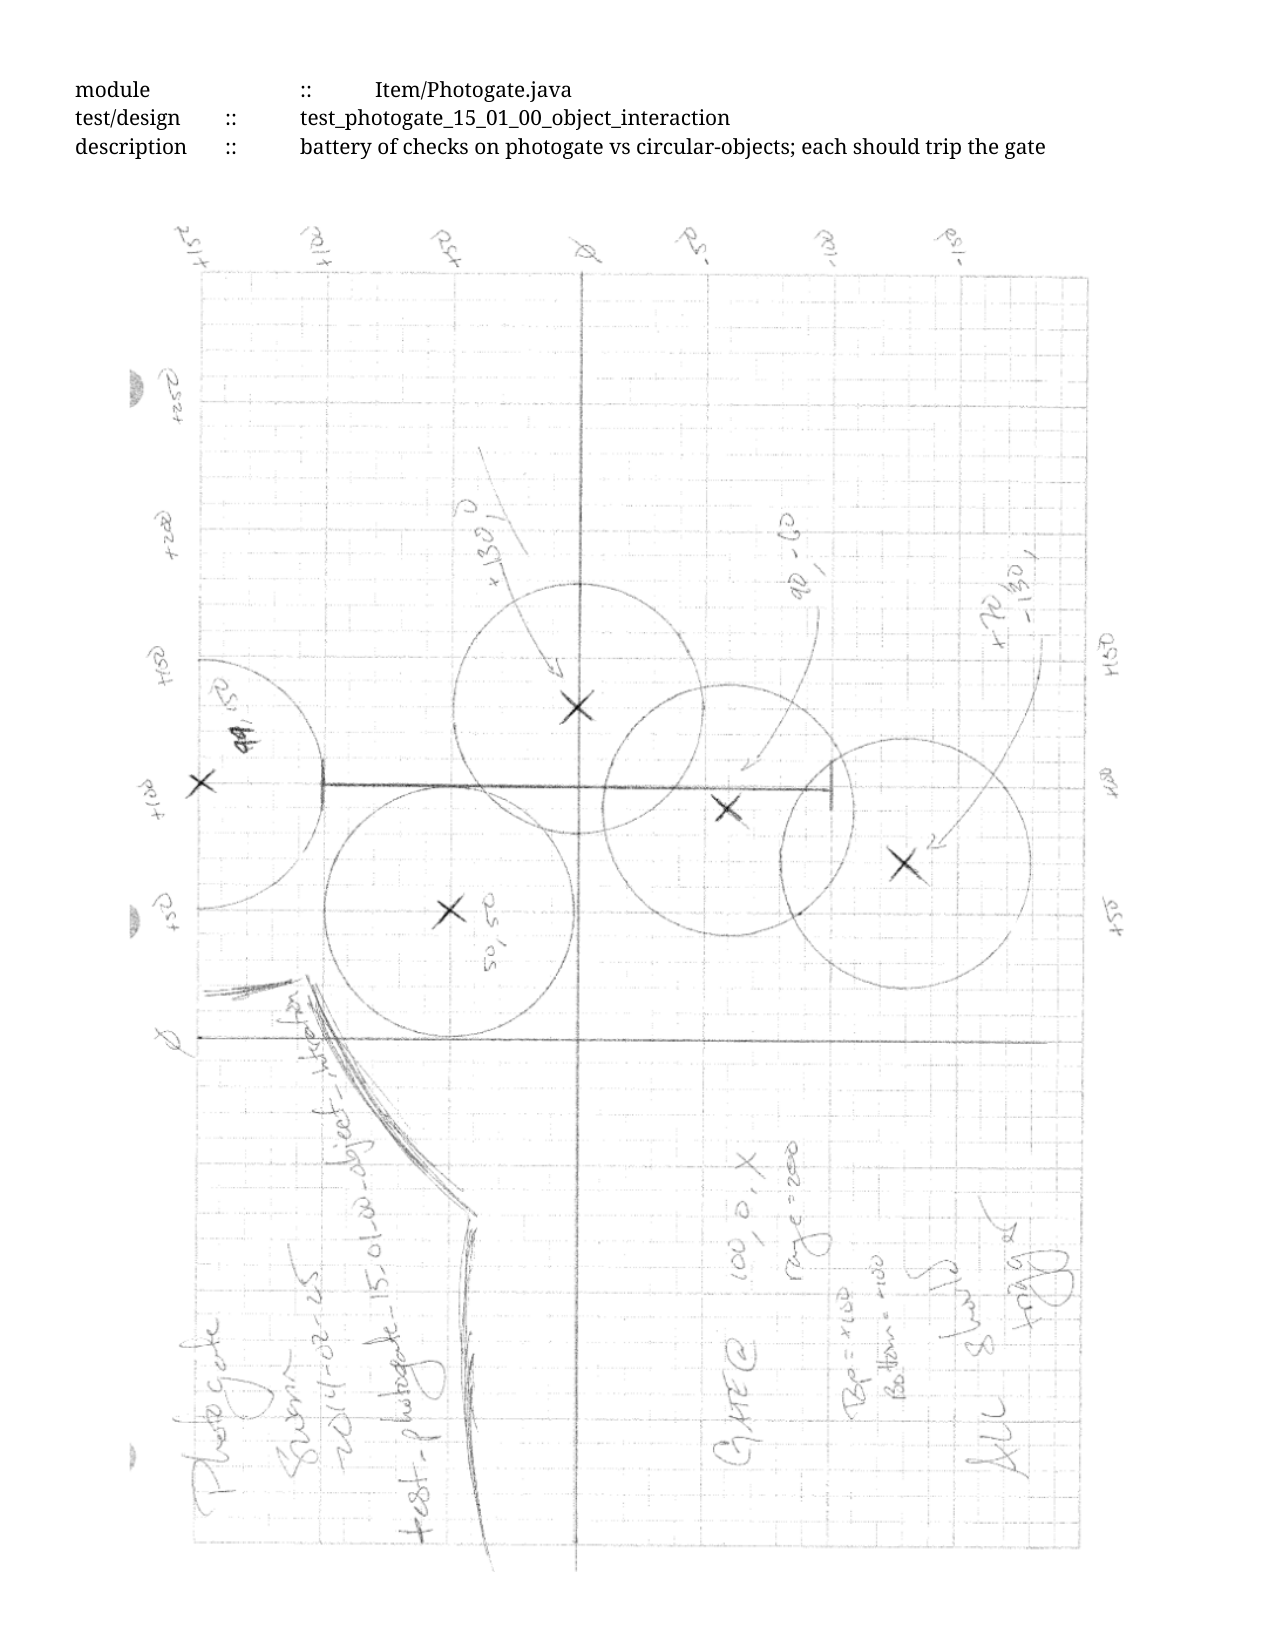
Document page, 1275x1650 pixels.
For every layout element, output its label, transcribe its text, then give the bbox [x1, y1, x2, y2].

picture [131, 220, 1146, 1570]
text test/design :: test_photogate_15_01_00_object_interaction [75, 103, 1200, 132]
text description :: battery of checks on photogate vs circular-objects; each should trip the gate [75, 132, 1200, 160]
text module :: Item/Photogate.java [75, 75, 1200, 103]
